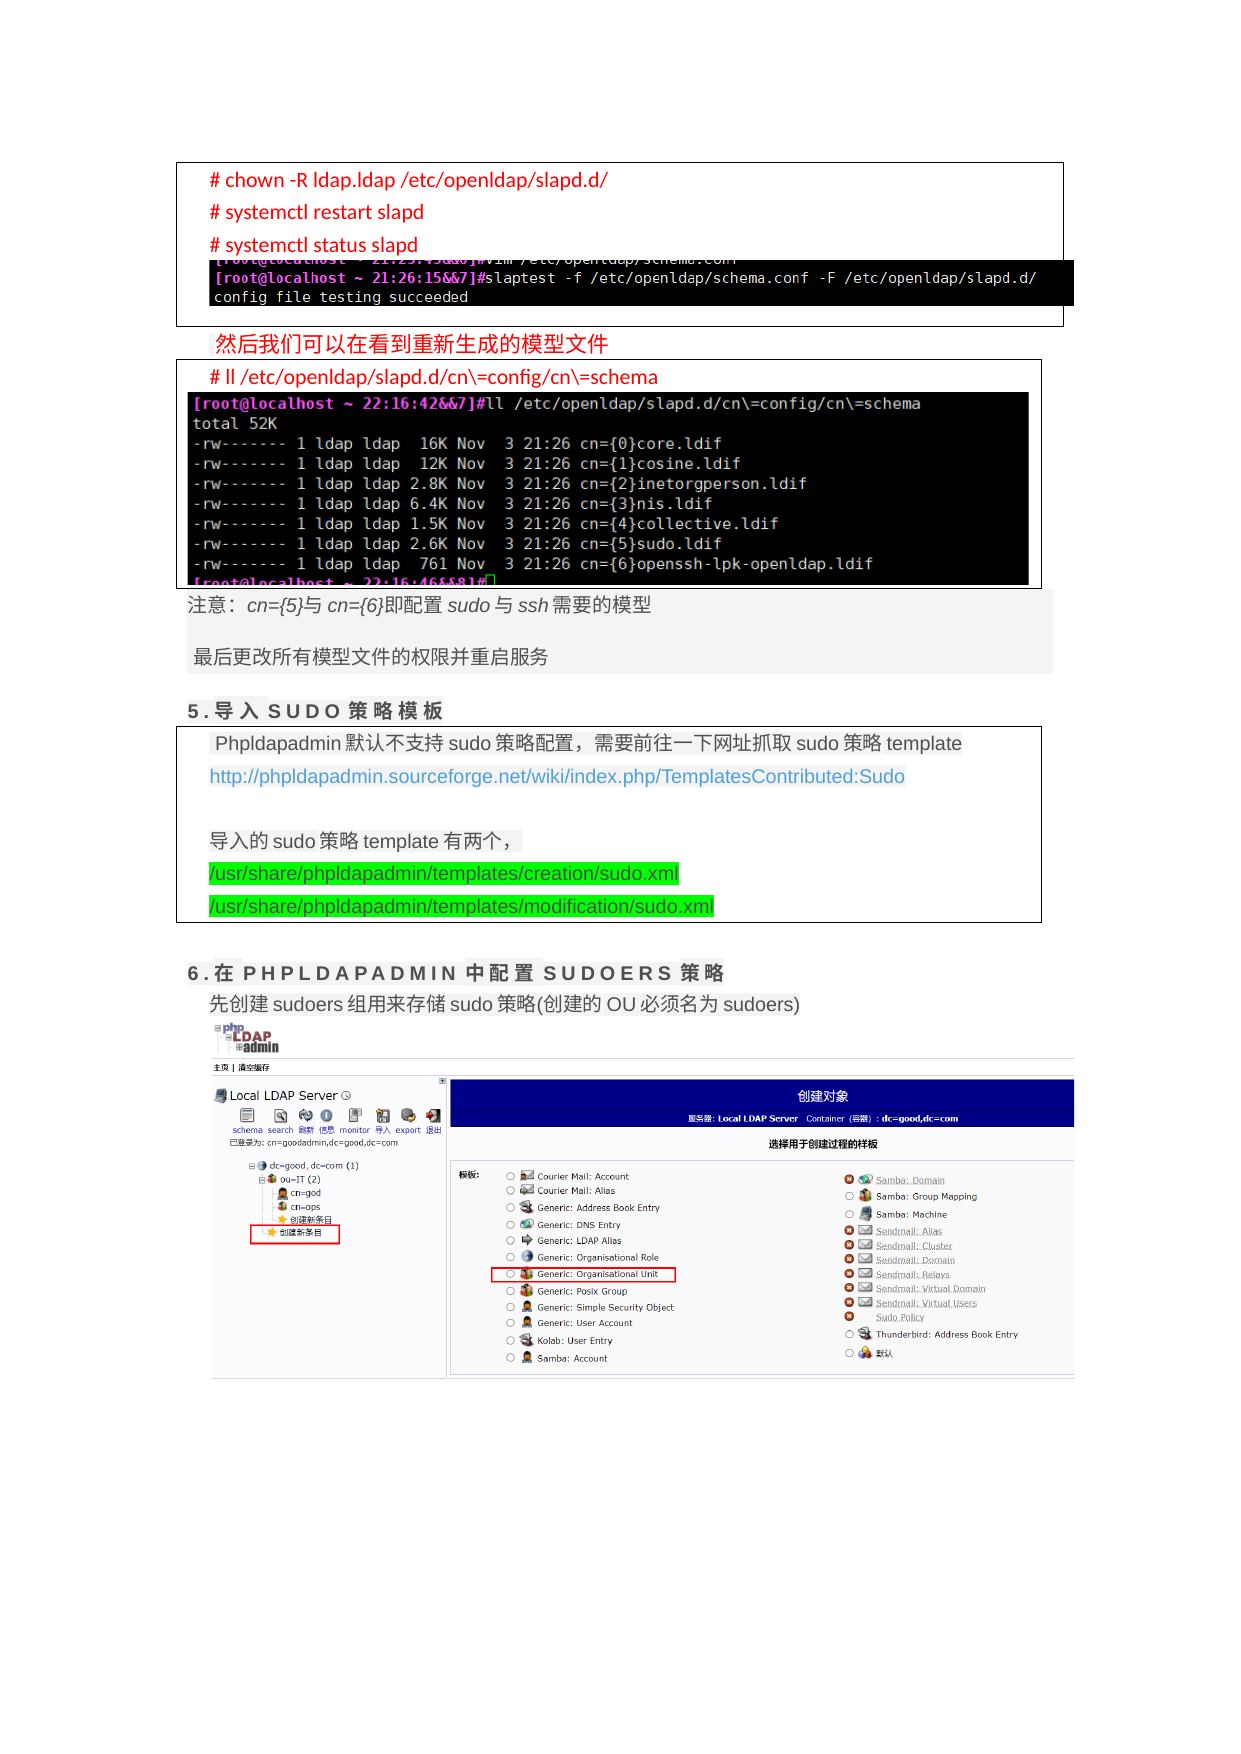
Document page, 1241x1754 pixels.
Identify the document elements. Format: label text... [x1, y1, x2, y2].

list 6.在PHPLDAPADMIN中配置SUDOERS策略 [187, 956, 1053, 988]
text 注意：cn={5}与cn={6}即配置sudo与ssh需要的模型 [187, 589, 1053, 621]
list ​ 然后我们可以在看到重新生成的模型文件 [209, 327, 1053, 359]
text ​ 最后更改所有模型文件的权限并重启服务 [187, 641, 1053, 674]
picture [209, 260, 1074, 306]
list 5.导入SUDO策略模板 [187, 694, 1053, 726]
table_header Phpldapadmin默认不支持sudo策略配置，需要前往一下网址抓取sudo策略template http://phpldapadmin.sourceforge.net/wiki/index.php/TemplatesContributed:Sudo 导入的sudo策略template有两个， /usr/share/phpldapadmin/templates/creation/sudo.xml /usr/share/phpldapadmin/templates/modification/sudo.xml [177, 727, 1041, 922]
table_header # ll /etc/openldap/slapd.d/cn\=config/cn\=schema [177, 360, 1041, 588]
list 先创建sudoers组用来存储sudo策略(创建的OU必须名为sudoers) [209, 988, 1053, 1020]
picture [187, 392, 1029, 585]
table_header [177, 163, 1063, 326]
picture [209, 1020, 1075, 1405]
